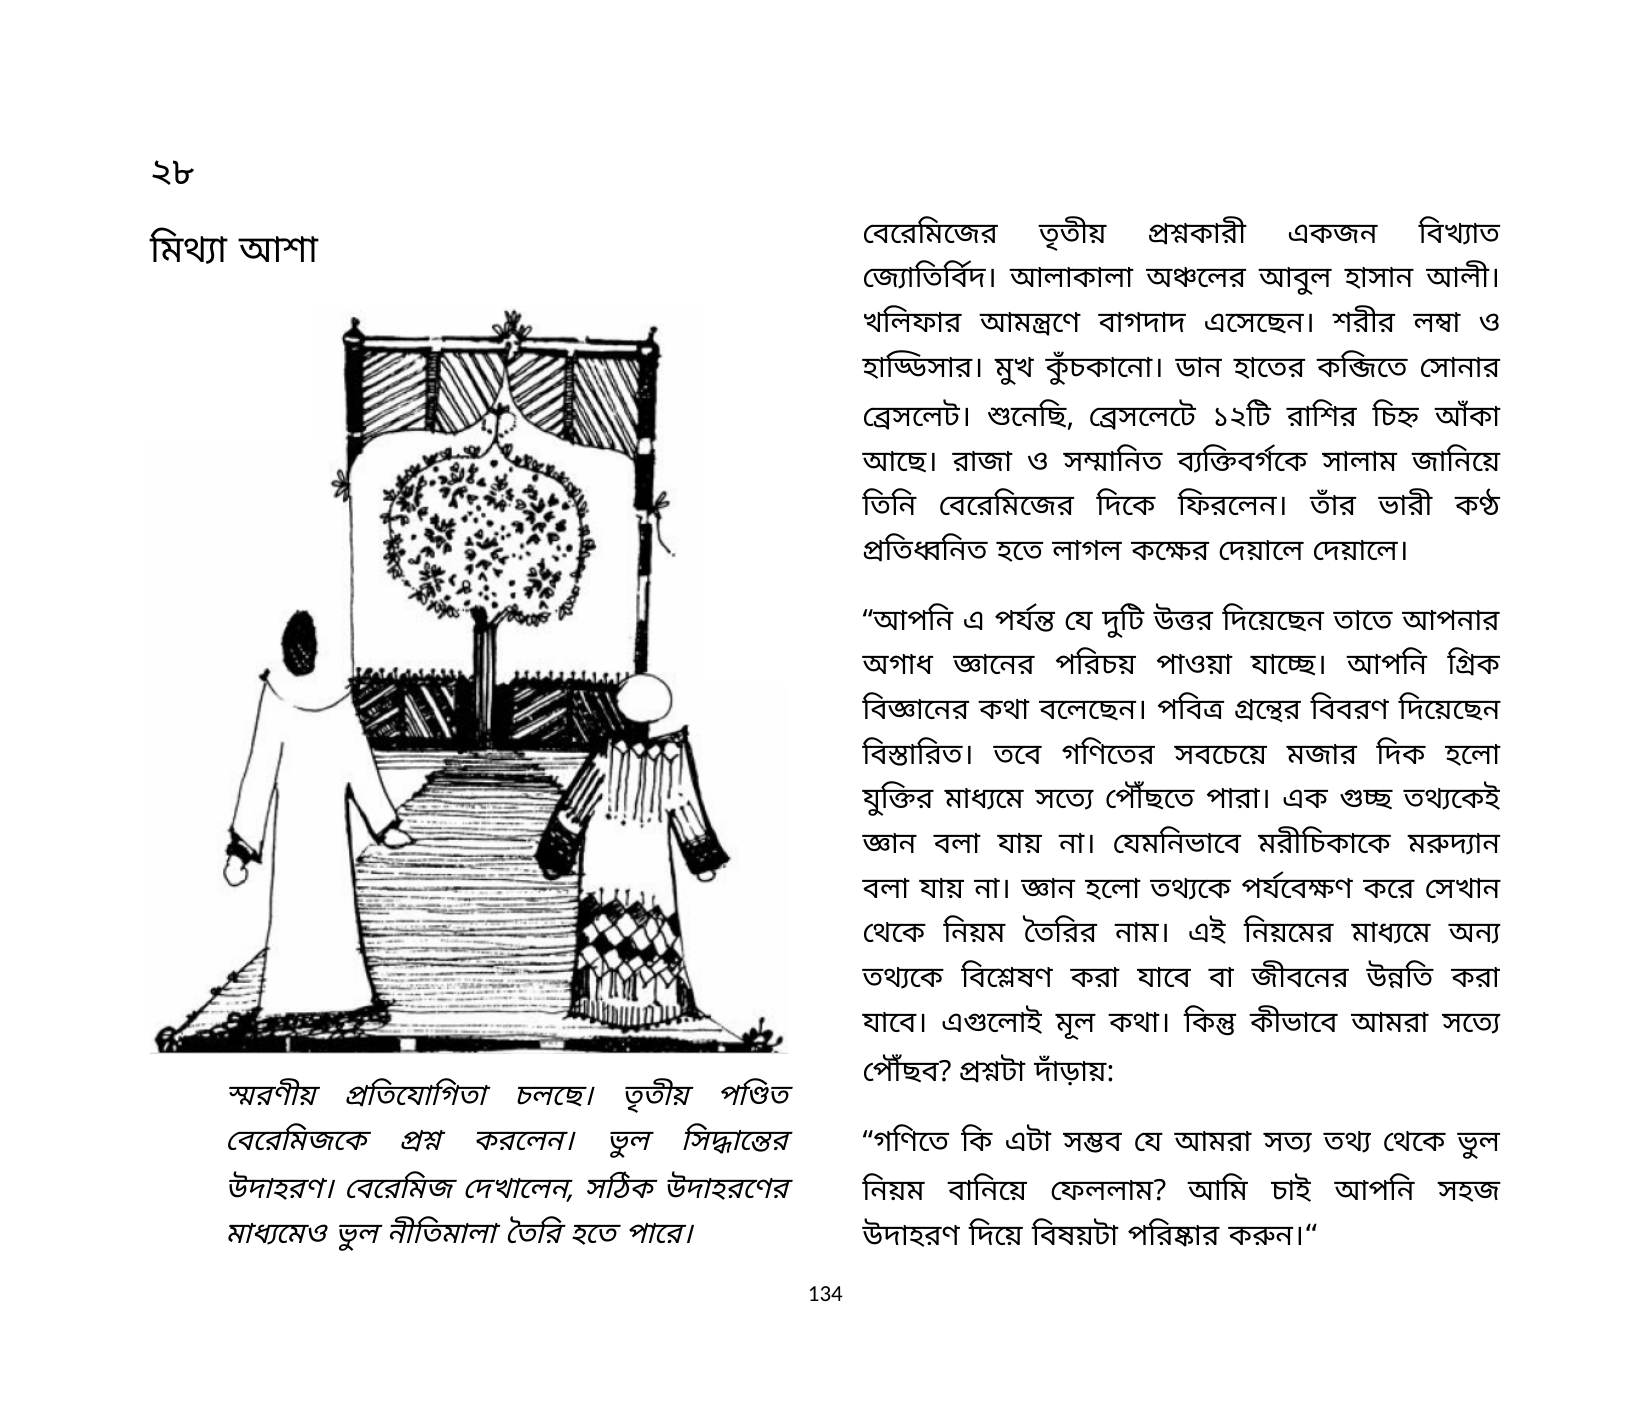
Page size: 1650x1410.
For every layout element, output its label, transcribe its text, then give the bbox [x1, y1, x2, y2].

text ২৮ [150, 150, 787, 200]
picture [150, 306, 788, 1054]
text স্মরণীয় প্রতিযোগিতা চলছে। তৃতীয় পণ্ডিত বেরেমিজকে প্রশ্ন করলেন। ভুল সিদ্ধান্তের উদাহরণ। বেরেমিজ দেখালেন, সঠিক উদাহরণের মাধ্যমেও ভুল নীতিমালা তৈরি হতে পারে। [225, 1078, 787, 1255]
text বেরেমিজের তৃতীয় প্রশ্নকারী একজন বিখ্যাত জ্যোতির্বিদ। আলাকালা অঞ্চলের আবুল হাসান আলী। খলিফার আমন্ত্রণে বাগদাদ এসেছেন। শরীর লম্বা ও হাড্ডিসার। মুখ কুঁচকানো। ডান হাতের কব্জিতে সোনার ব্রেসলেট। শুনেছি, ব্রেসলেটে ১২টি রাশির চিহ্ন আঁকা আছে। রাজা ও সম্মানিত ব্যক্তিবর্গকে সালাম জানিয়ে তিনি বেরেমিজের দিকে ফিরলেন। তাঁর ভারী কণ্ঠ প্রতিধ্বনিত হতে লাগল কক্ষের দেয়ালে দেয়ালে। [862, 216, 1500, 572]
text “গণিতে কি এটা সম্ভব যে আমরা সত্য তথ্য থেকে ভুল নিয়ম বানিয়ে ফেললাম? আমি চাই আপনি সহজ উদাহরণ দিয়ে বিষয়টা পরিষ্কার করুন।“ [862, 1120, 1500, 1257]
text মিথ্যা আশা [150, 228, 787, 278]
text “আপনি এ পর্যন্ত যে দুটি উত্তর দিয়েছেন তাতে আপনার অগাধ জ্ঞানের পরিচয় পাওয়া যাচ্ছে। আপনি গ্রিক বিজ্ঞানের কথা বলেছেন। পবিত্র গ্রন্থের বিবরণ দিয়েছেন বিস্তারিত। তবে গণিতের সবচেয়ে মজার দিক হলো যুক্তির মাধ্যমে সত্যে পৌঁছতে পারা। এক গুচ্ছ তথ্যকেই জ্ঞান বলা যায় না। যেমনিভাবে মরীচিকাকে মরুদ্যান বলা যায় না। জ্ঞান হলো তথ্যকে পর্যবেক্ষণ করে সেখান থেকে নিয়ম তৈরির নাম। এই নিয়মের মাধ্যমে অন্য তথ্যকে বিশ্লেষণ করা যাবে বা জীবনের উন্নতি করা যাবে। এগুলোই মূল কথা। কিন্তু কীভাবে আমরা সত্যে পৌঁছব? প্রশ্নটা দাঁড়ায়: [862, 599, 1500, 1093]
